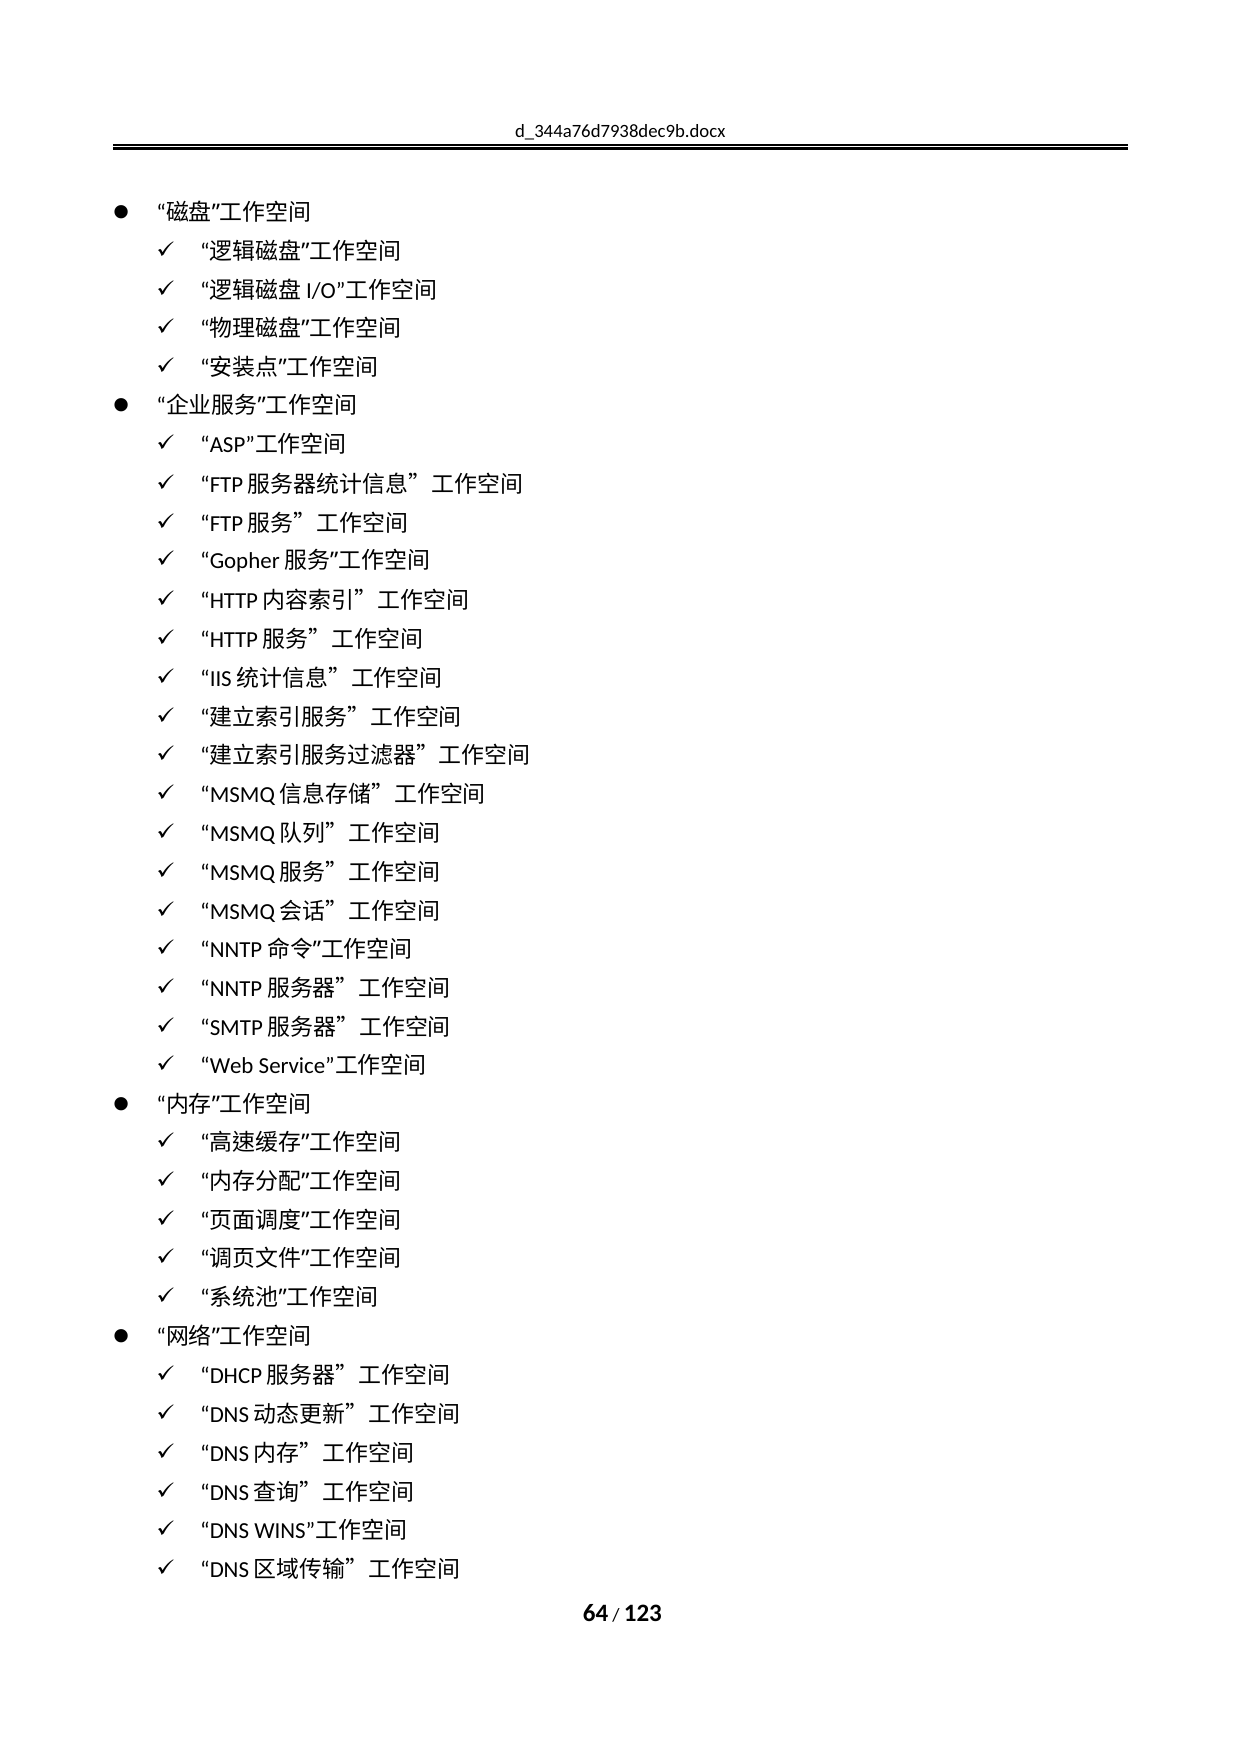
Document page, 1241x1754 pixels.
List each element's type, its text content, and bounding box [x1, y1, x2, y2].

list “DNS WINS”工作空间 [156, 1512, 1128, 1546]
list “DNS内存”工作空间 [156, 1434, 1128, 1468]
list “Web Service”工作空间 [156, 1048, 1128, 1082]
list “DNS动态更新”工作空间 [156, 1396, 1128, 1430]
list “调页文件”工作空间 [156, 1241, 1128, 1275]
list “DNS查询”工作空间 [156, 1473, 1128, 1507]
list “MSMQ会话”工作空间 [156, 892, 1128, 926]
list “内存分配”工作空间 [156, 1164, 1128, 1198]
list “逻辑磁盘”工作空间 [156, 233, 1128, 267]
list “安装点”工作空间 [156, 349, 1128, 383]
list “FTP服务”工作空间 [156, 504, 1128, 538]
list “NNTP命令”工作空间 [156, 931, 1128, 965]
list “HTTP服务”工作空间 [156, 621, 1128, 654]
list “系统池”工作空间 [156, 1279, 1128, 1313]
list “建立索引服务”工作空间 [156, 698, 1128, 732]
list “DHCP服务器”工作空间 [156, 1357, 1128, 1391]
list “ASP”工作空间 [156, 427, 1128, 461]
list “FTP服务器统计信息”工作空间 [156, 465, 1128, 499]
list “DNS区域传输”工作空间 [156, 1551, 1128, 1585]
list “页面调度”工作空间 [156, 1202, 1128, 1236]
list “建立索引服务过滤器”工作空间 [156, 737, 1128, 771]
list “内存”工作空间 [112, 1086, 1128, 1120]
list “MSMQ服务”工作空间 [156, 854, 1128, 888]
list “NNTP服务器”工作空间 [156, 970, 1128, 1004]
list “MSMQ信息存储”工作空间 [156, 776, 1128, 810]
list “企业服务”工作空间 [112, 388, 1128, 422]
list “网络”工作空间 [112, 1318, 1128, 1352]
list “SMTP服务器”工作空间 [156, 1009, 1128, 1043]
list “HTTP内容索引”工作空间 [156, 582, 1128, 616]
list “逻辑磁盘I/O”工作空间 [156, 272, 1128, 306]
list “MSMQ队列”工作空间 [156, 815, 1128, 849]
list “磁盘”工作空间 [112, 194, 1128, 228]
list “Gopher服务”工作空间 [156, 543, 1128, 577]
list “高速缓存”工作空间 [156, 1125, 1128, 1159]
list “IIS统计信息”工作空间 [156, 659, 1128, 693]
list “物理磁盘”工作空间 [156, 311, 1128, 345]
